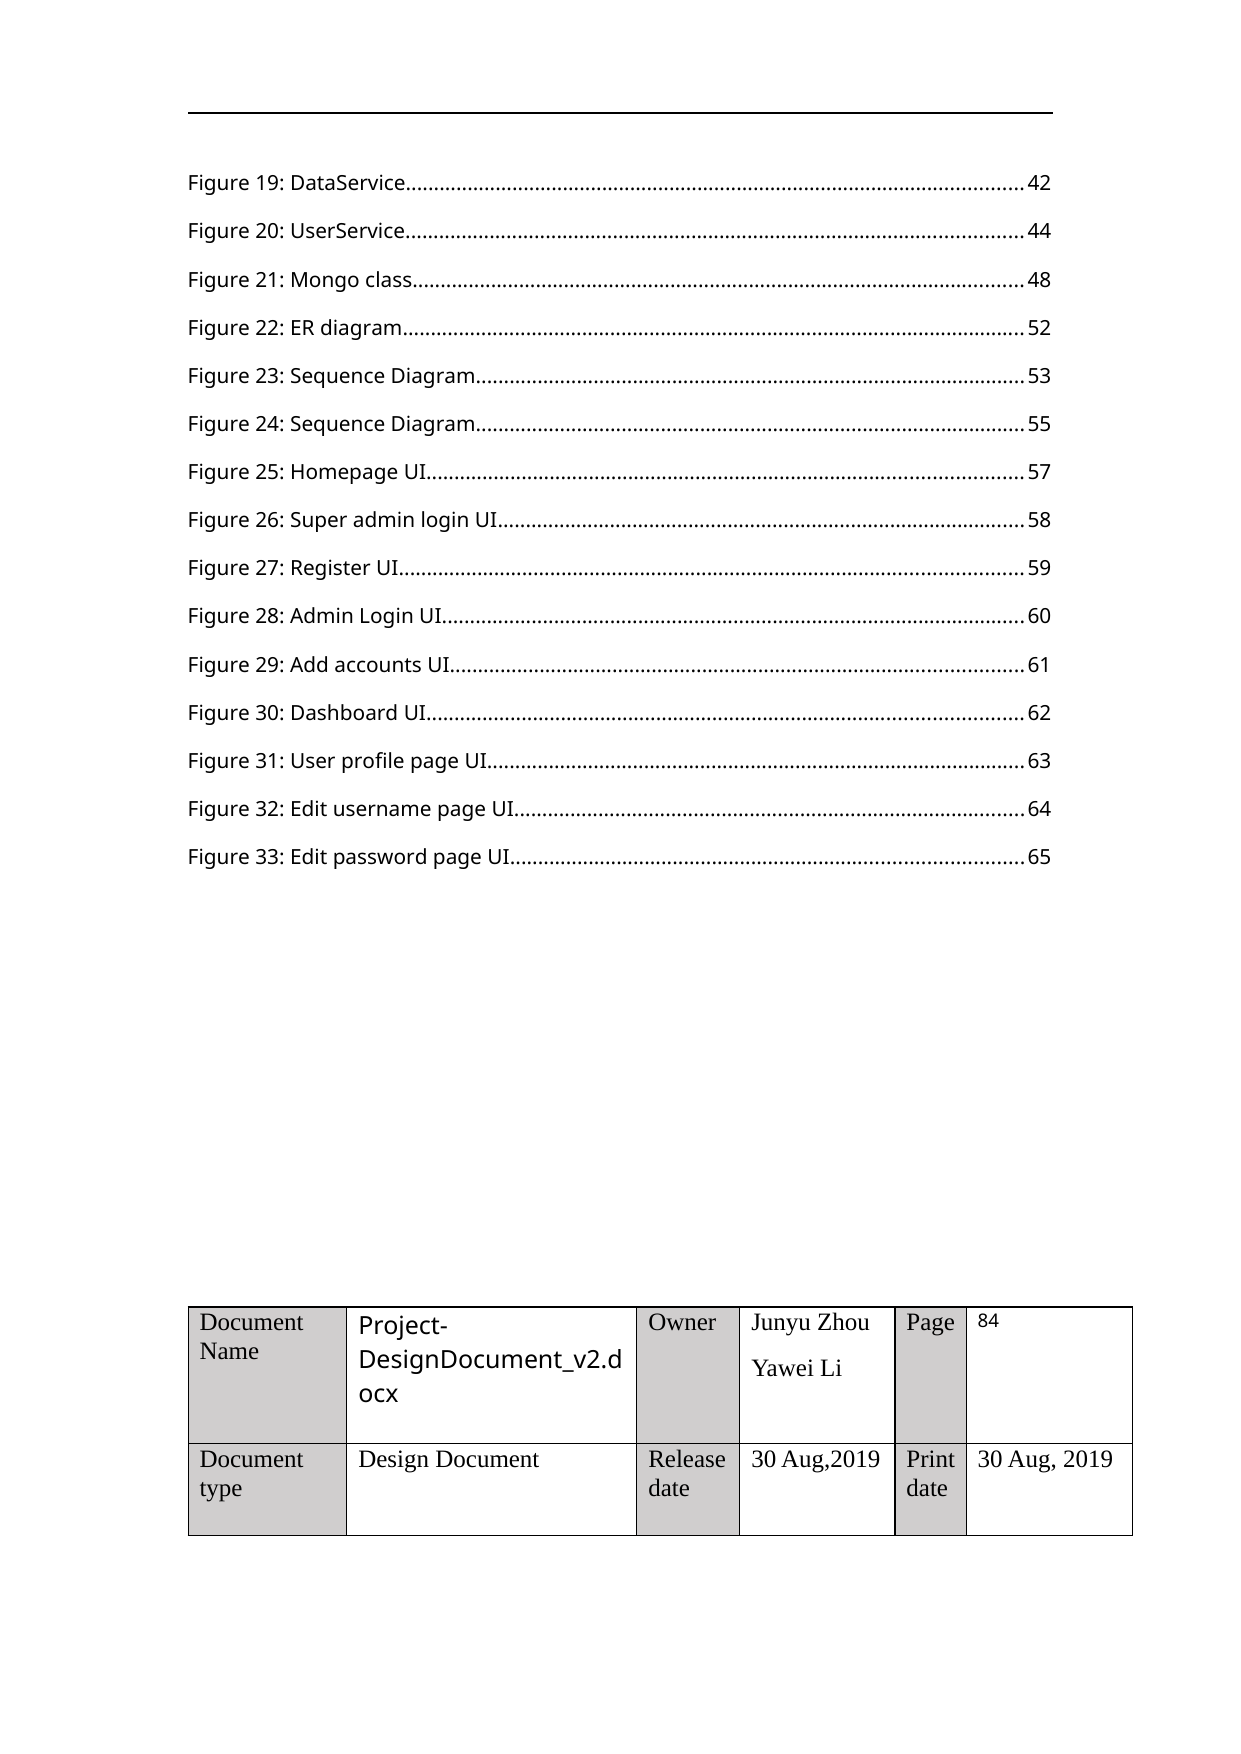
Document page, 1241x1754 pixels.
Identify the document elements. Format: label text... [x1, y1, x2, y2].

text Figure 31: User profile page UI 63 [187, 743, 1053, 777]
text Figure 32: Edit username page UI 64 [187, 791, 1053, 825]
text Figure 29: Add accounts UI 61 [187, 647, 1053, 681]
text Figure 28: Admin Login UI 60 [187, 599, 1053, 633]
text Figure 33: Edit password page UI 65 [187, 839, 1053, 873]
text Figure 20: UserService 44 [187, 214, 1053, 248]
text Figure 23: Sequence Diagram 53 [187, 358, 1053, 392]
text Figure 19: DataService 42 [187, 166, 1053, 200]
text Figure 30: Dashboard UI 62 [187, 695, 1053, 729]
text Figure 24: Sequence Diagram 55 [187, 406, 1053, 440]
text Figure 21: Mongo class 48 [187, 262, 1053, 296]
text Figure 26: Super admin login UI 58 [187, 503, 1053, 537]
text Figure 25: Homepage UI 57 [187, 454, 1053, 488]
text Figure 27: Register UI 59 [187, 551, 1053, 585]
text Figure 22: ER diagram 52 [187, 310, 1053, 344]
